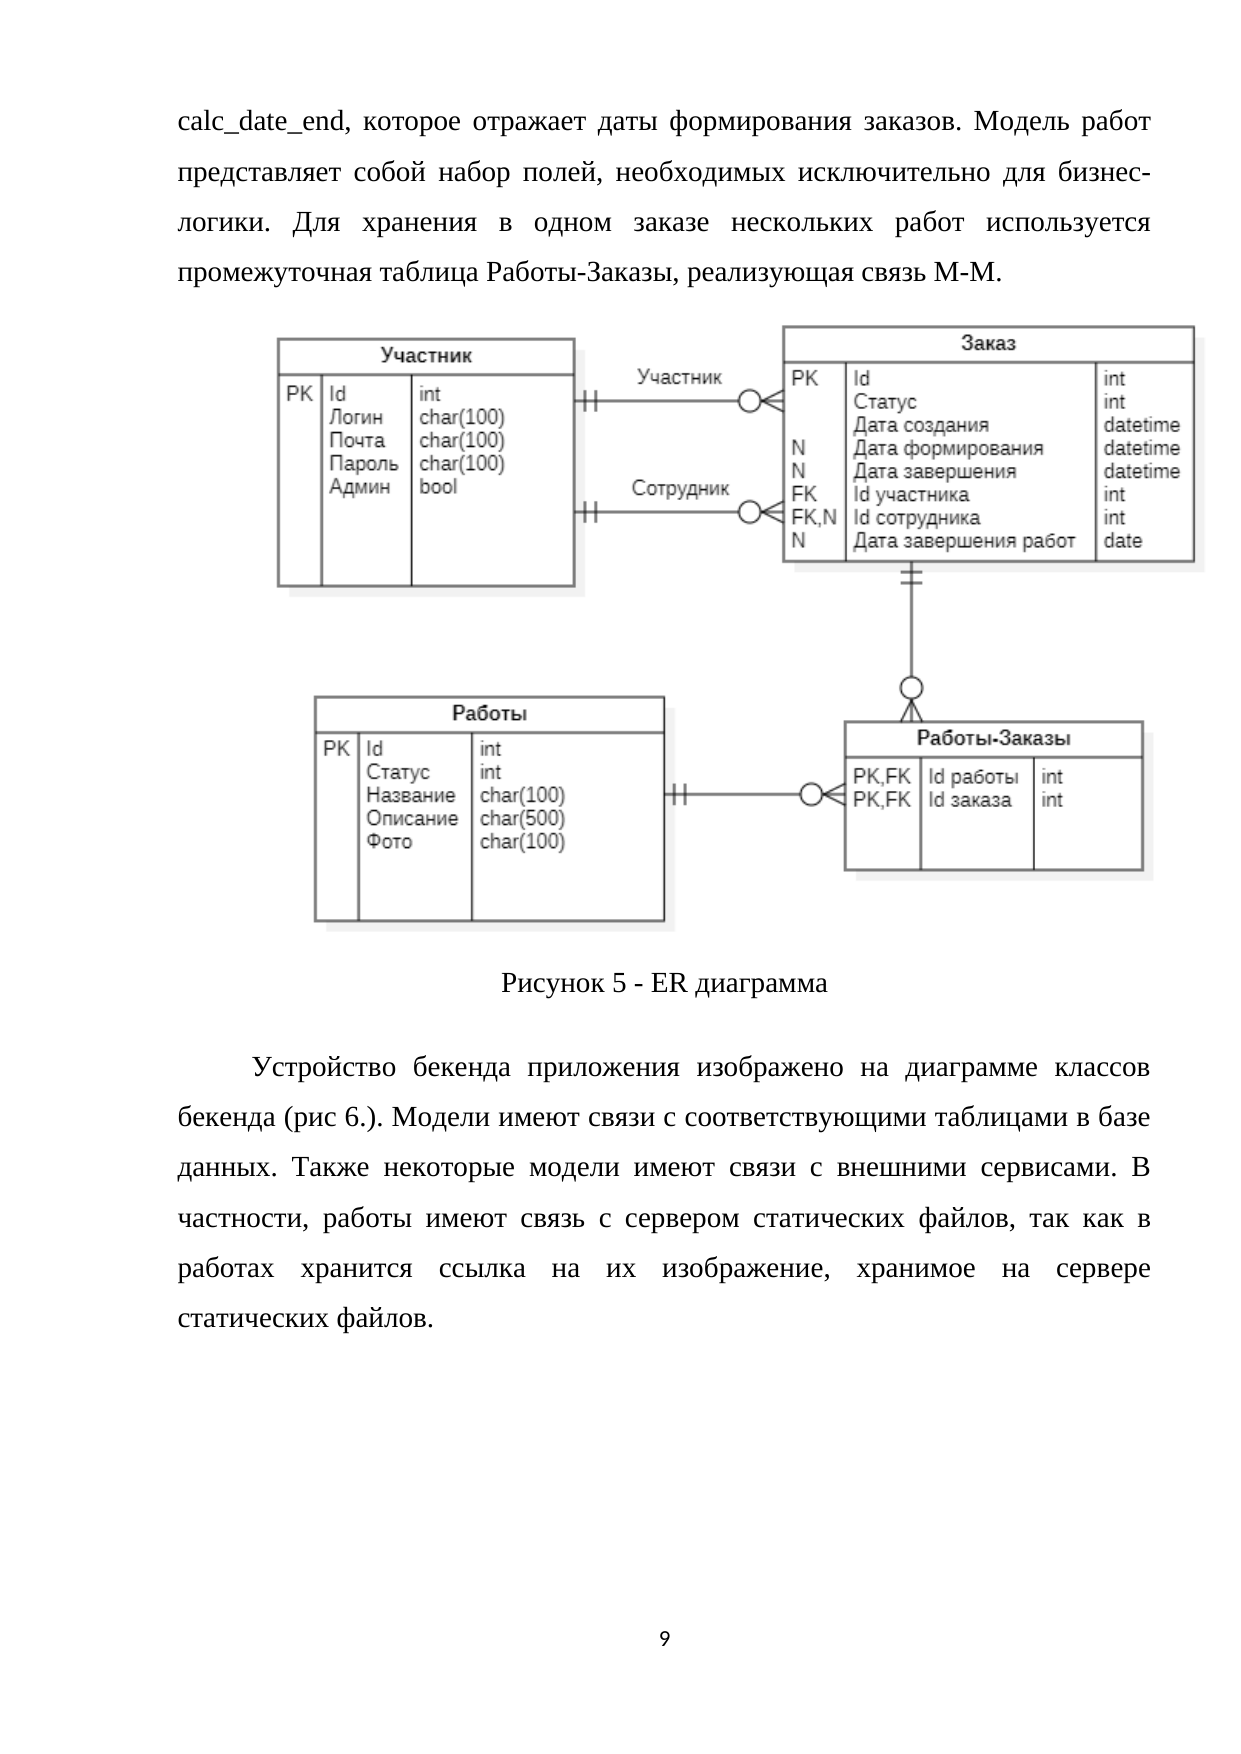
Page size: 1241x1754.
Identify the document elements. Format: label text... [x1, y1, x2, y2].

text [177, 103, 1152, 288]
text Рисунок 5 - ER диаграмма [177, 965, 1152, 999]
picture [251, 304, 1226, 952]
text Устройство бекенда приложения изображено на диаграмме классов бекенда (рис 6.). Модели имеют связи с соответствующими таблицами в базе данных. Также некоторые модели имеют связи с внешними сервисами. В частности, работы имеют связь с сервером статических файлов, так как в работах хранится ссылка на их изображение, хранимое на сервере статических файлов. [177, 1049, 1152, 1334]
